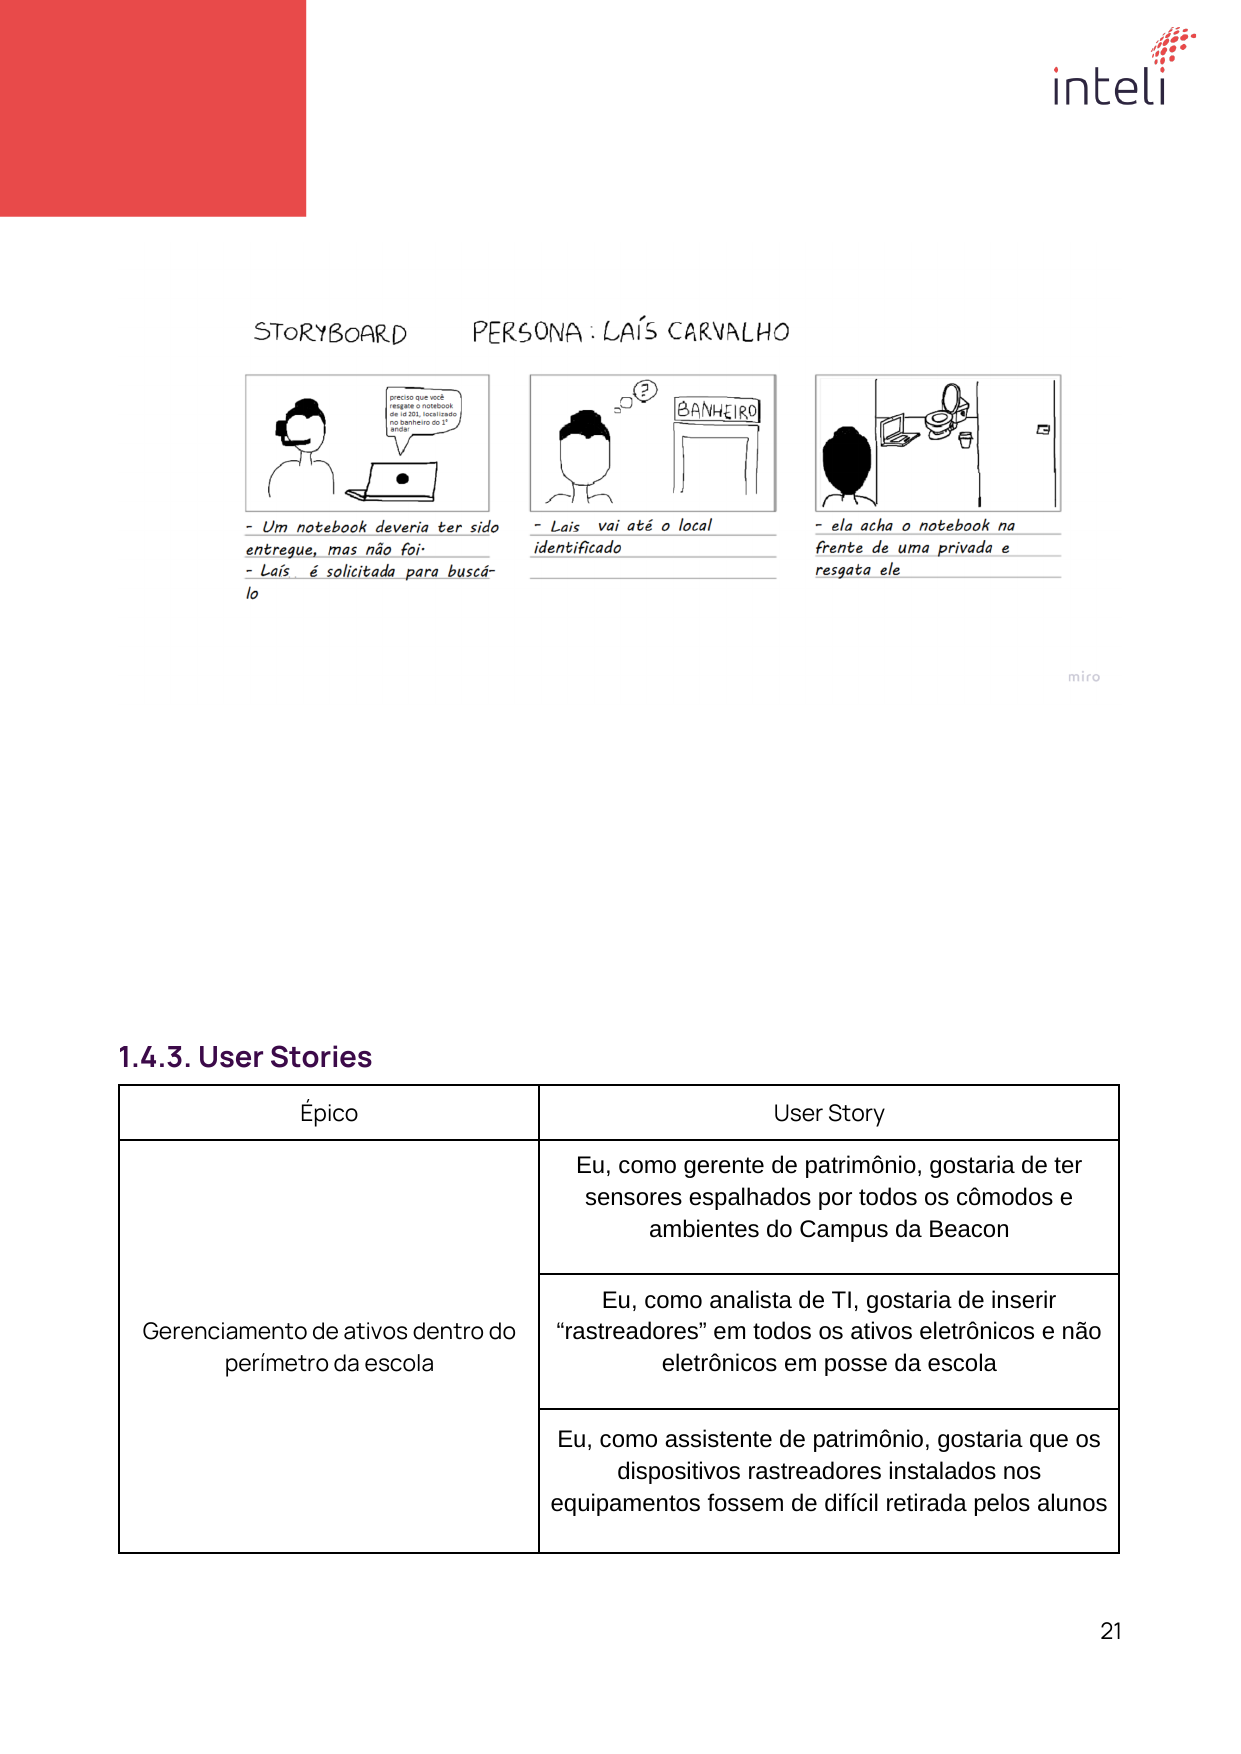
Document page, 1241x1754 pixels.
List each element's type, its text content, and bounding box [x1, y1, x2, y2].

subtitle 1.4.3. User Stories [118, 1036, 1122, 1076]
table_header User Story [540, 1086, 1118, 1139]
table_cell Eu, como gerente de patrimônio, gostaria de ter sensores espalhados por todos os cômodos e ambientes do Campus da Beacon [540, 1141, 1118, 1273]
table_cell Eu, como assistente de patrimônio, gostaria que os dispositivos rastreadores instalados nos equipamentos fossem de difícil retirada pelos alunos [540, 1410, 1118, 1552]
picture [0, 0, 307, 217]
picture [1054, 27, 1197, 105]
table_header Épico [120, 1086, 538, 1139]
table_cell Gerenciamento de ativos dentro do perímetro da escola [120, 1141, 538, 1552]
table_cell Eu, como analista de TI, gostaria de inserir “rastreadores” em todos os ativos eletrônicos e não eletrônicos em posse da escola [540, 1275, 1118, 1407]
picture [118, 242, 1123, 705]
